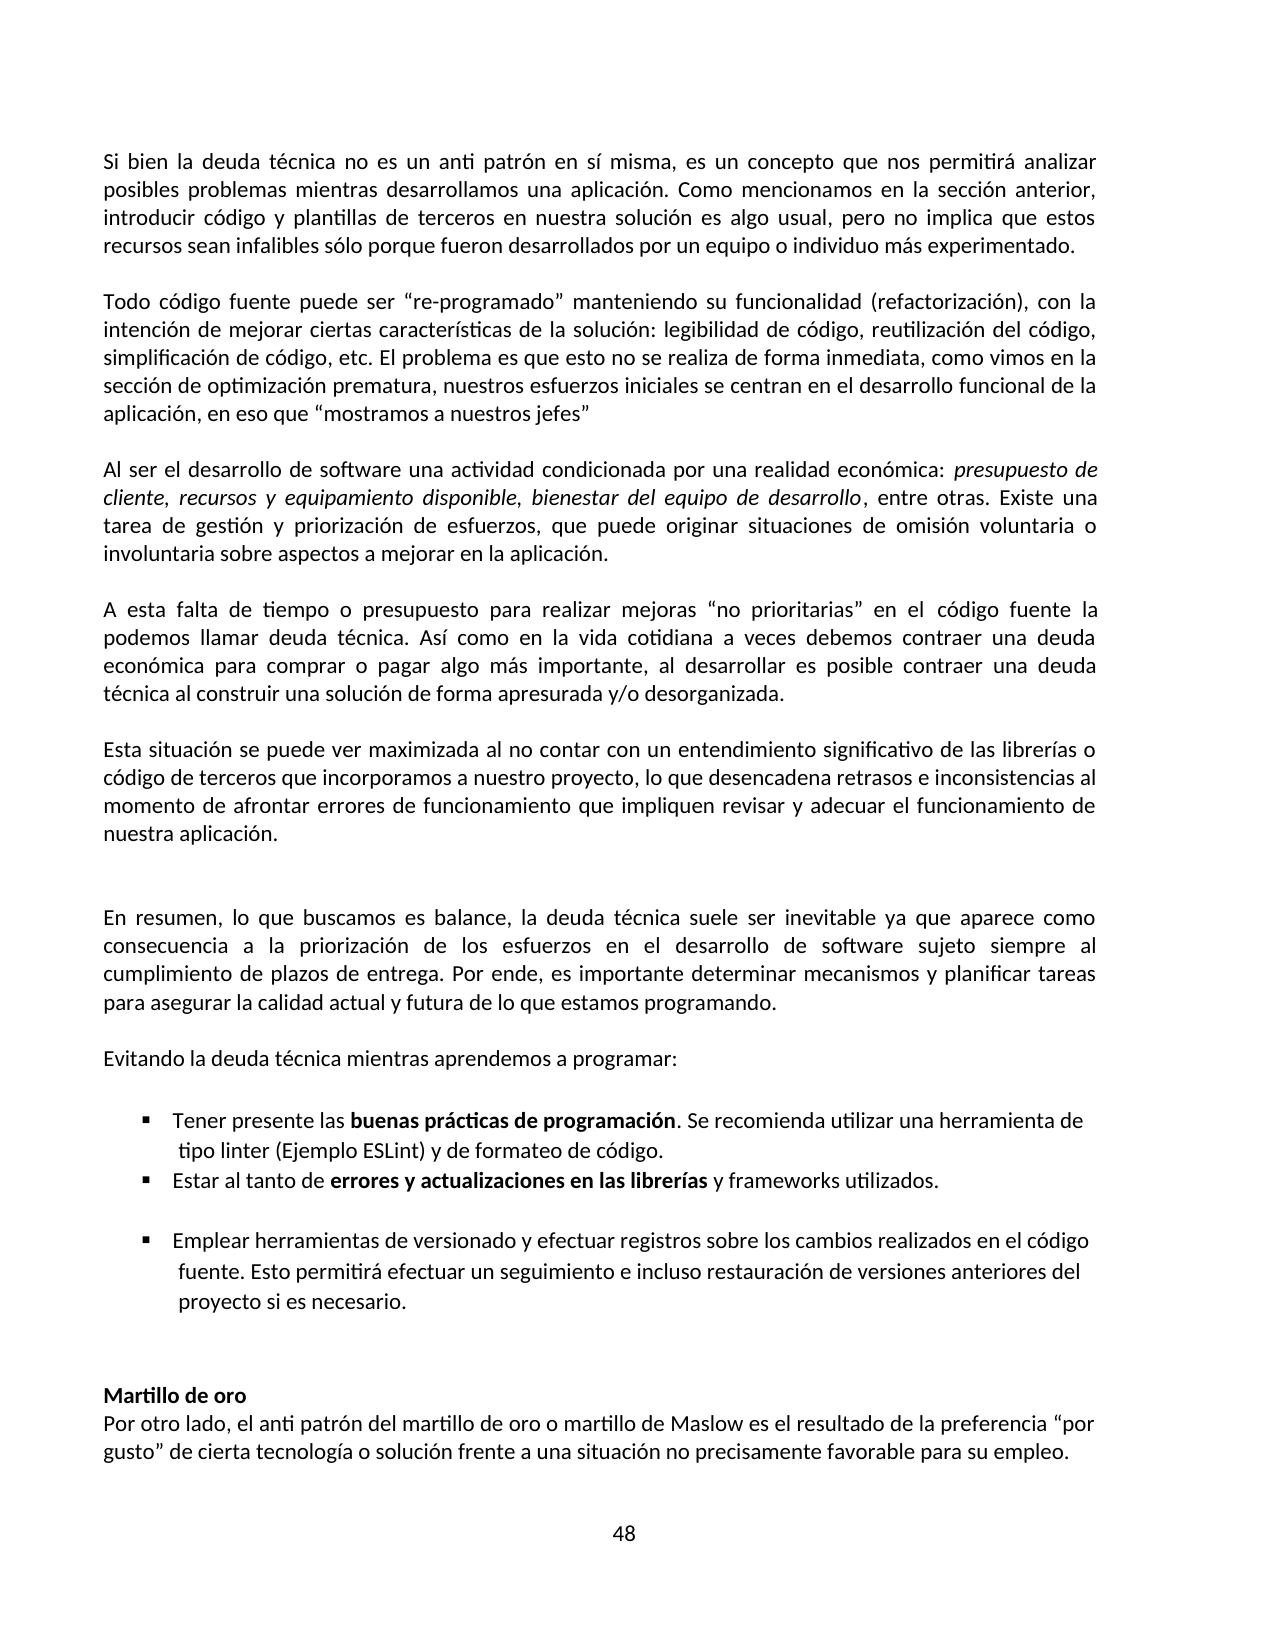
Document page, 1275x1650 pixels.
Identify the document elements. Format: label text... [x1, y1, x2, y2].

text En resumen, lo que buscamos es balance, la deuda técnica suele ser inevitable ya que aparece como consecuencia a la priorización de los esfuerzos en el desarrollo de software sujeto siempre al cumplimiento de plazos de entrega. Por ende, es importante determinar mecanismos y planificar tareas para asegurar la calidad actual y futura de lo que estamos programando. [103, 903, 1098, 1016]
text Por otro lado, el anti patrón del martillo de oro o martillo de Maslow es el resultado de la preferencia “por gusto” de cierta tecnología o solución frente a una situación no precisamente favorable para su empleo. [103, 1409, 1098, 1465]
text A esta falta de tiempo o presupuesto para realizar mejoras “no prioritarias” en el código fuente la podemos llamar deuda técnica. Así como en la vida cotidiana a veces debemos contraer una deuda económica para comprar o pagar algo más importante, al desarrollar es posible contraer una deuda técnica al construir una solución de forma apresurada y/o desorganizada. [103, 595, 1098, 707]
text Al ser el desarrollo de software una actividad condicionada por una realidad económica: presupuesto de cliente, recursos y equipamiento disponible, bienestar del equipo de desarrollo, entre otras. Existe una tarea de gestión y priorización de esfuerzos, que puede originar situaciones de omisión voluntaria o involuntaria sobre aspectos a mejorar en la aplicación. [103, 455, 1098, 567]
text Todo código fuente puede ser “re-programado” manteniendo su funcionalidad (refactorización), con la intención de mejorar ciertas características de la solución: legibilidad de código, reutilización del código, simplificación de código, etc. El problema es que esto no se realiza de forma inmediata, como vimos en la sección de optimización prematura, nuestros esfuerzos iniciales se centran en el desarrollo funcional de la aplicación, en eso que “mostramos a nuestros jefes” [103, 287, 1098, 427]
text Martillo de oro [103, 1381, 1098, 1409]
list Tener presente las buenas prácticas de programación. Se recomienda utilizar una herramienta de tipo linter (Ejemplo ESLint) y de formateo de código. [141, 1106, 1098, 1164]
text Esta situación se puede ver maximizada al no contar con un entendimiento significativo de las librerías o código de terceros que incorporamos a nuestro proyecto, lo que desencadena retrasos e inconsistencias al momento de afrontar errores de funcionamiento que impliquen revisar y adecuar el funcionamiento de nuestra aplicación. [103, 735, 1098, 847]
list Estar al tanto de errores y actualizaciones en las librerías y frameworks utilizados. [141, 1166, 1098, 1194]
list Emplear herramientas de versionado y efectuar registros sobre los cambios realizados en el código fuente. Esto permitirá efectuar un seguimiento e incluso restauración de versiones anteriores del proyecto si es necesario. [141, 1227, 1098, 1315]
text Evitando la deuda técnica mientras aprendemos a programar: [103, 1044, 1098, 1072]
text Si bien la deuda técnica no es un anti patrón en sí misma, es un concepto que nos permitirá analizar posibles problemas mientras desarrollamos una aplicación. Como mencionamos en la sección anterior, introducir código y plantillas de terceros en nuestra solución es algo usual, pero no implica que estos recursos sean infalibles sólo porque fueron desarrollados por un equipo o individuo más experimentado. [103, 147, 1098, 259]
